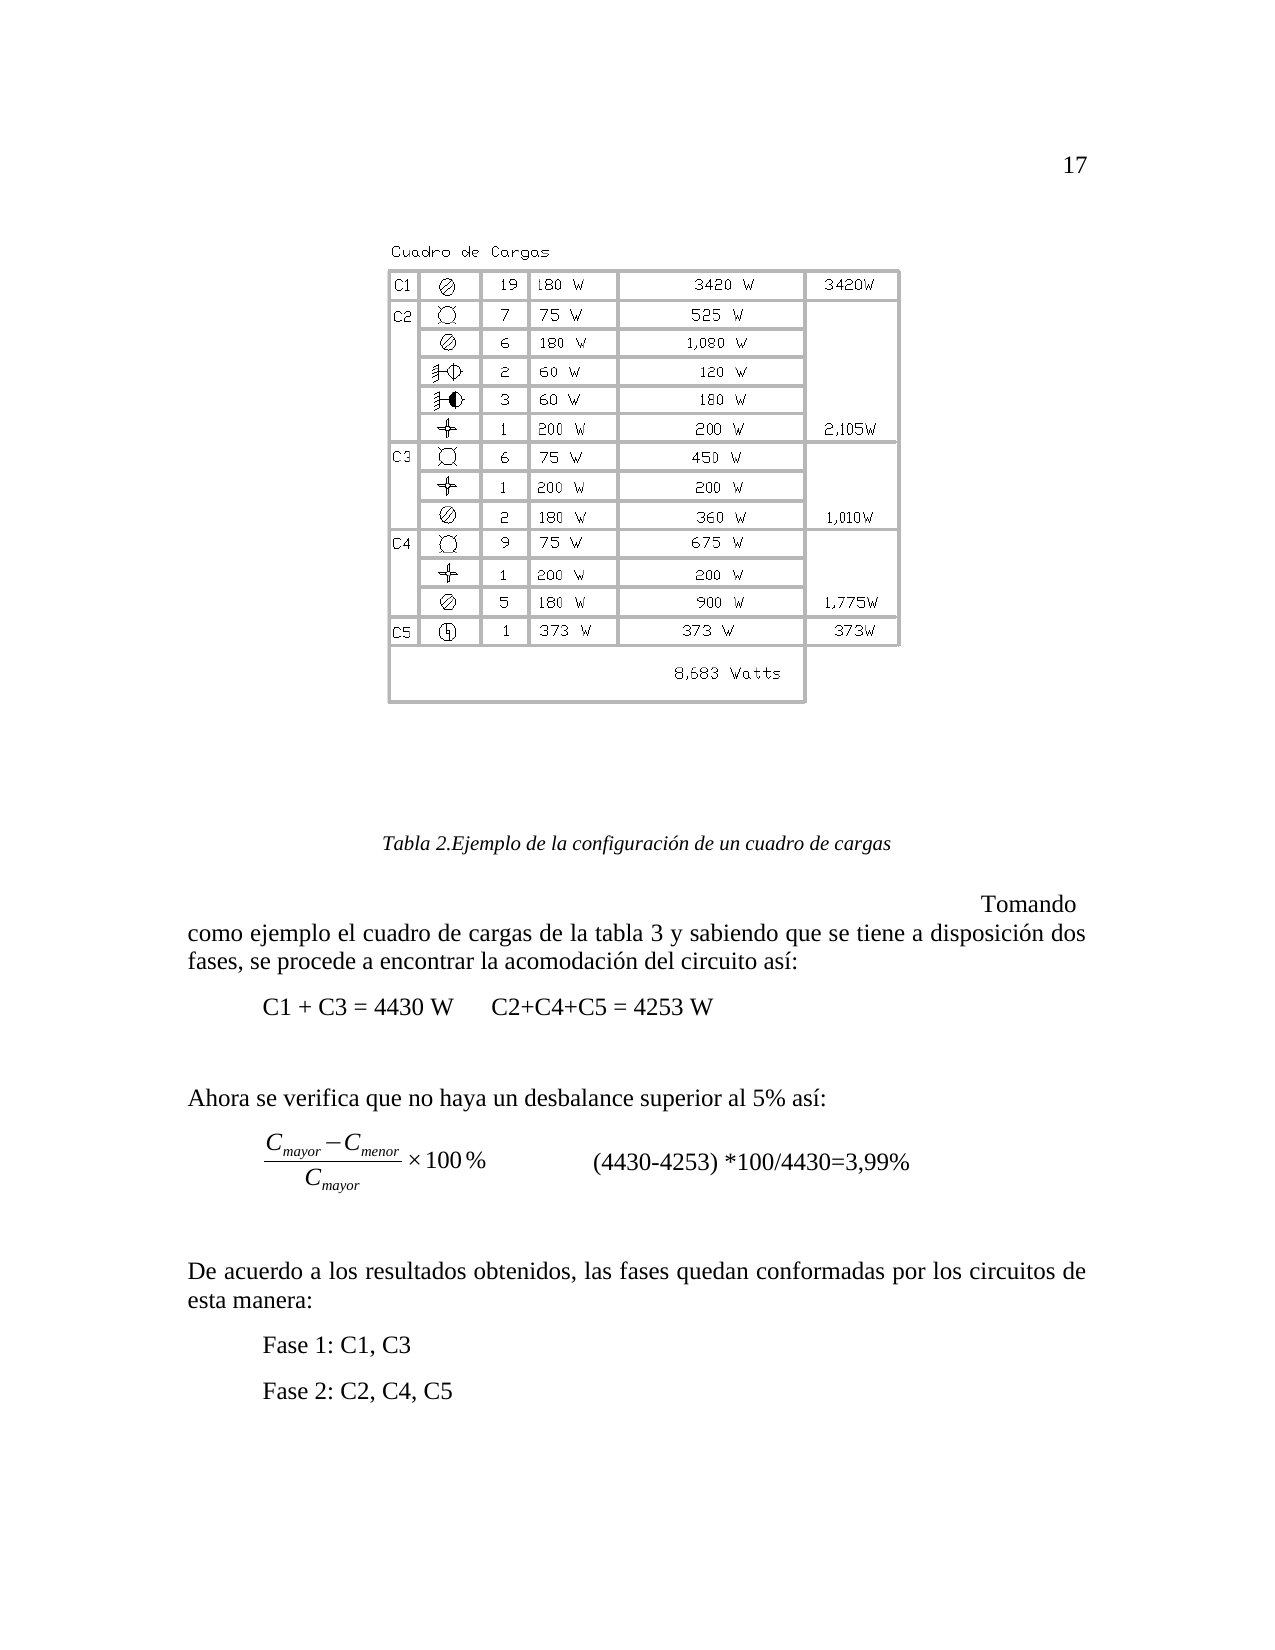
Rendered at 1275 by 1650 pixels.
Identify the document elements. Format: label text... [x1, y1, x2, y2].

text Fase 1: C1, C3 [187, 1331, 1087, 1359]
text De acuerdo a los resultados obtenidos, las fases quedan conformadas por los circuitos de esta manera: [187, 1256, 1087, 1314]
picture [366, 232, 909, 714]
text Tomando como ejemplo el cuadro de cargas de la tabla 3 y sabiendo que se tiene a disposición dos fases, se procede a encontrar la acomodación del circuito así: [187, 889, 1087, 975]
text (4430-4253) *100/4430=3,99% [187, 1128, 1087, 1194]
text Ahora se verifica que no haya un desbalance superior al 5% así: [187, 1083, 1087, 1111]
text C1 + C3 = 4430 W C2+C4+C5 = 4253 W [187, 992, 1087, 1021]
text Fase 2: C2, C4, C5 [187, 1376, 1087, 1405]
